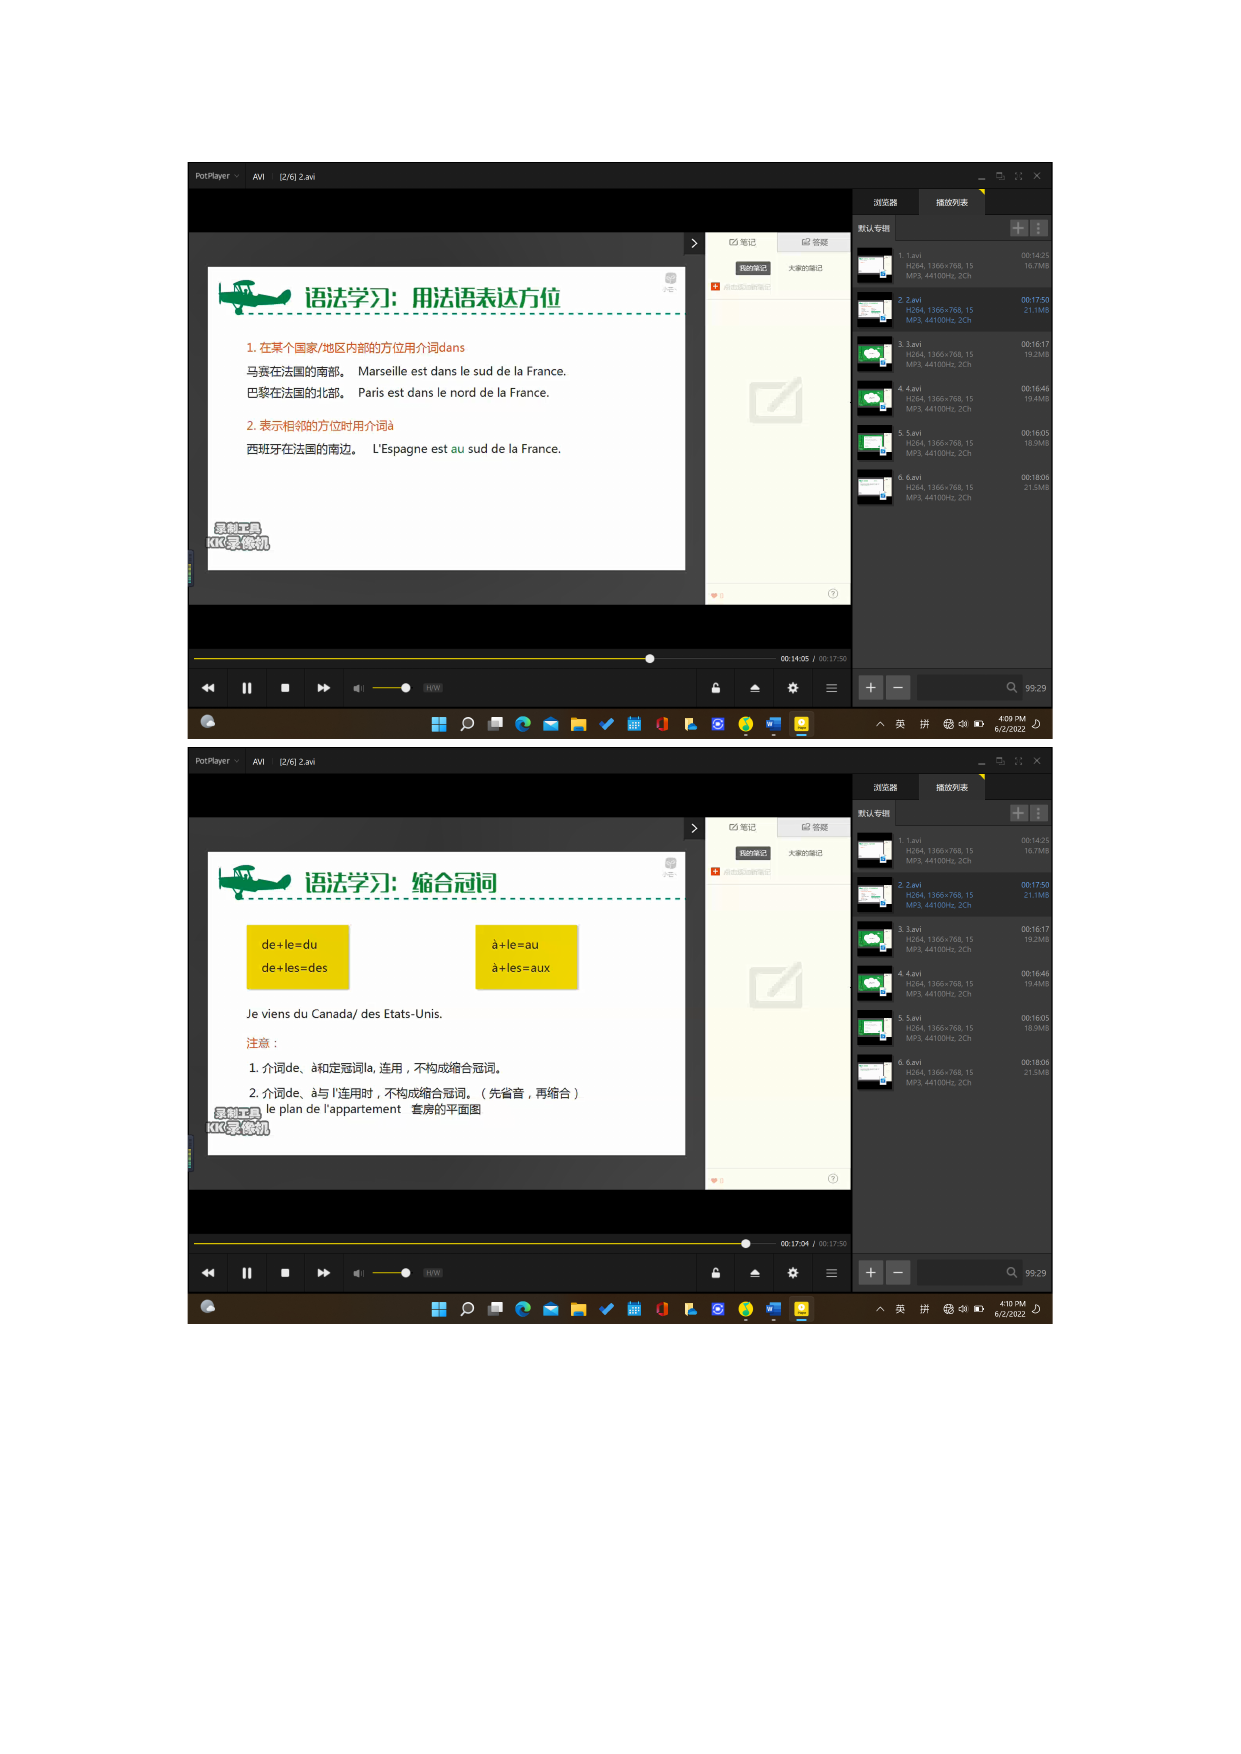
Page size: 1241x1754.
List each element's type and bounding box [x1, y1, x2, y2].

picture [187, 162, 1053, 739]
picture [187, 747, 1053, 1324]
